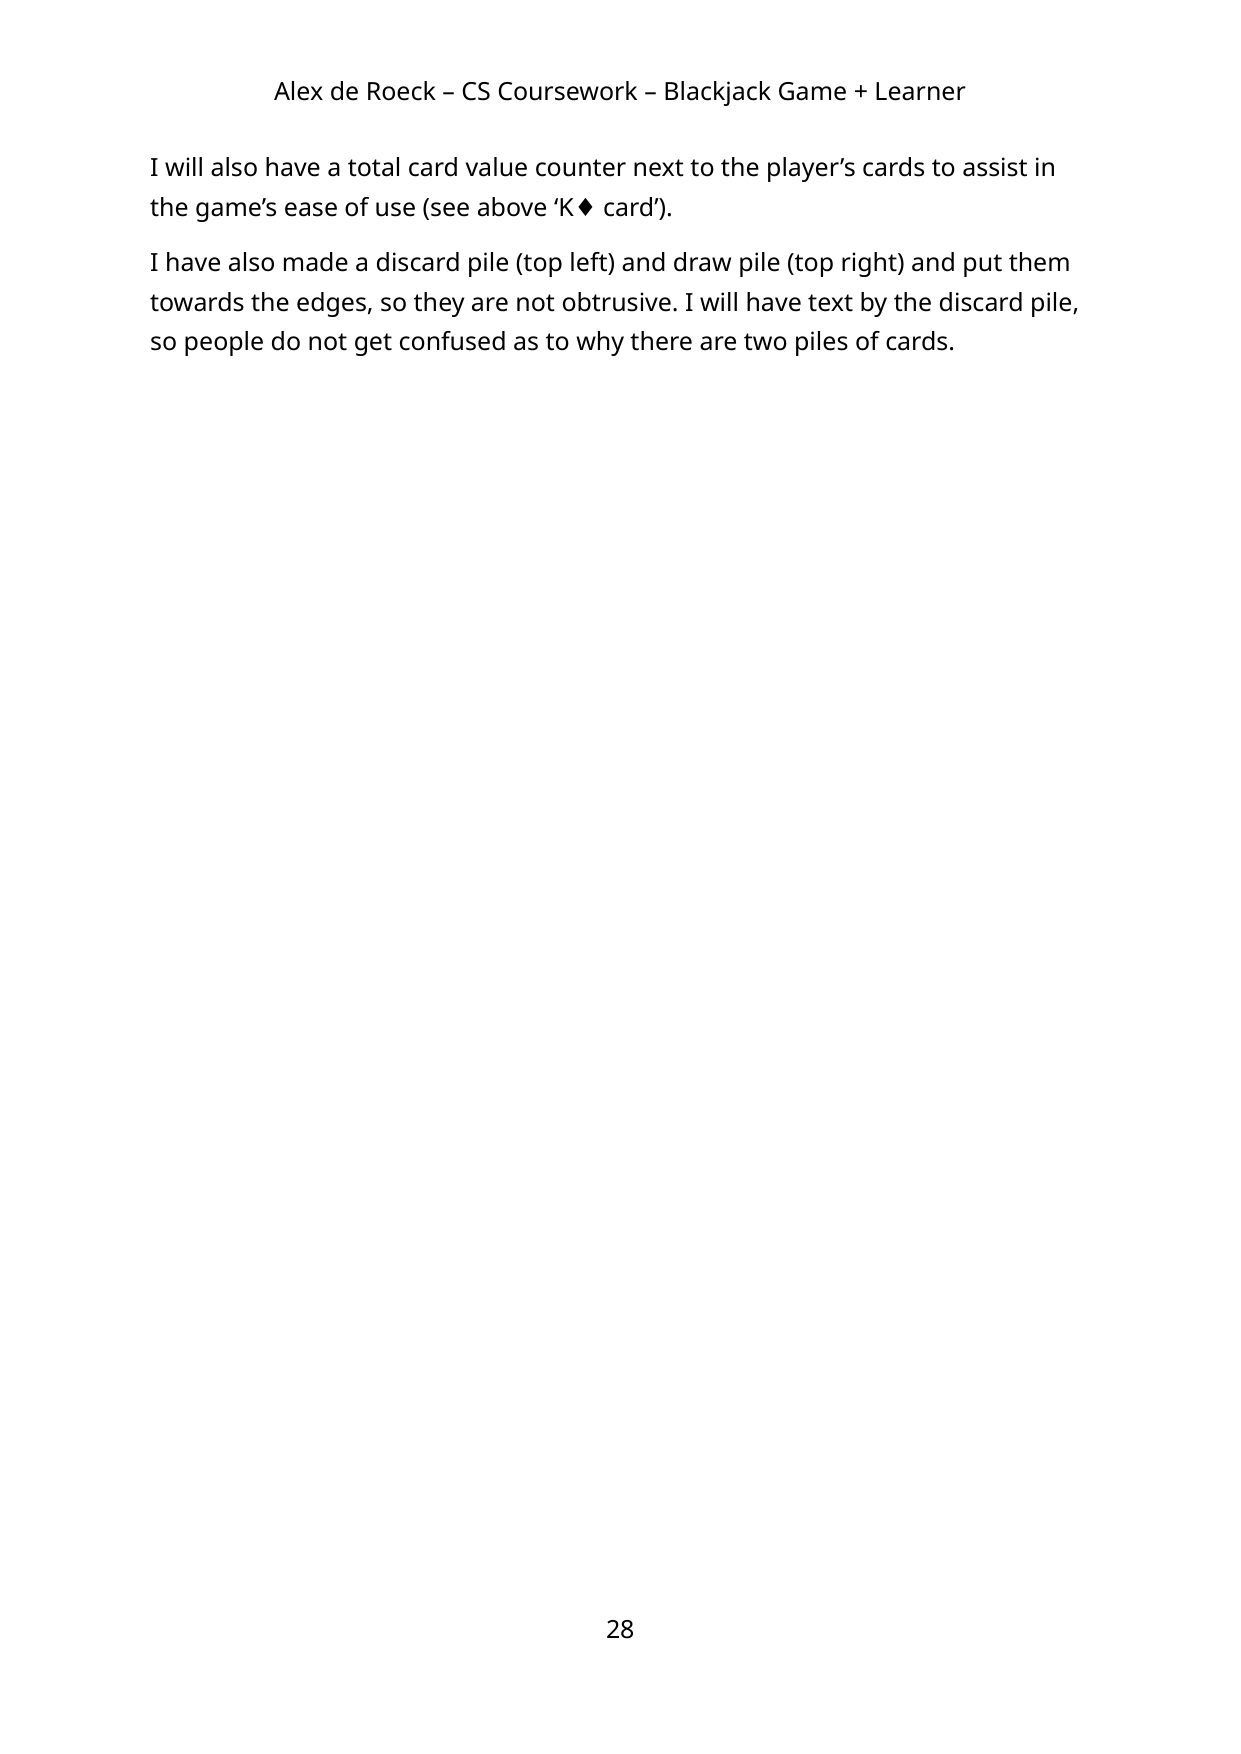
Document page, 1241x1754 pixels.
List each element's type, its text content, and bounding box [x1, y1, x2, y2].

text I have also made a discard pile (top left) and draw pile (top right) and put them towards the edges, so they are not obtrusive. I will have text by the discard pile, so people do not get confused as to why there are two piles of cards. [150, 245, 1090, 357]
text I will also have a total card value counter next to the player’s cards to assist in the game’s ease of use (see above ‘K️ card’). [150, 150, 1090, 223]
